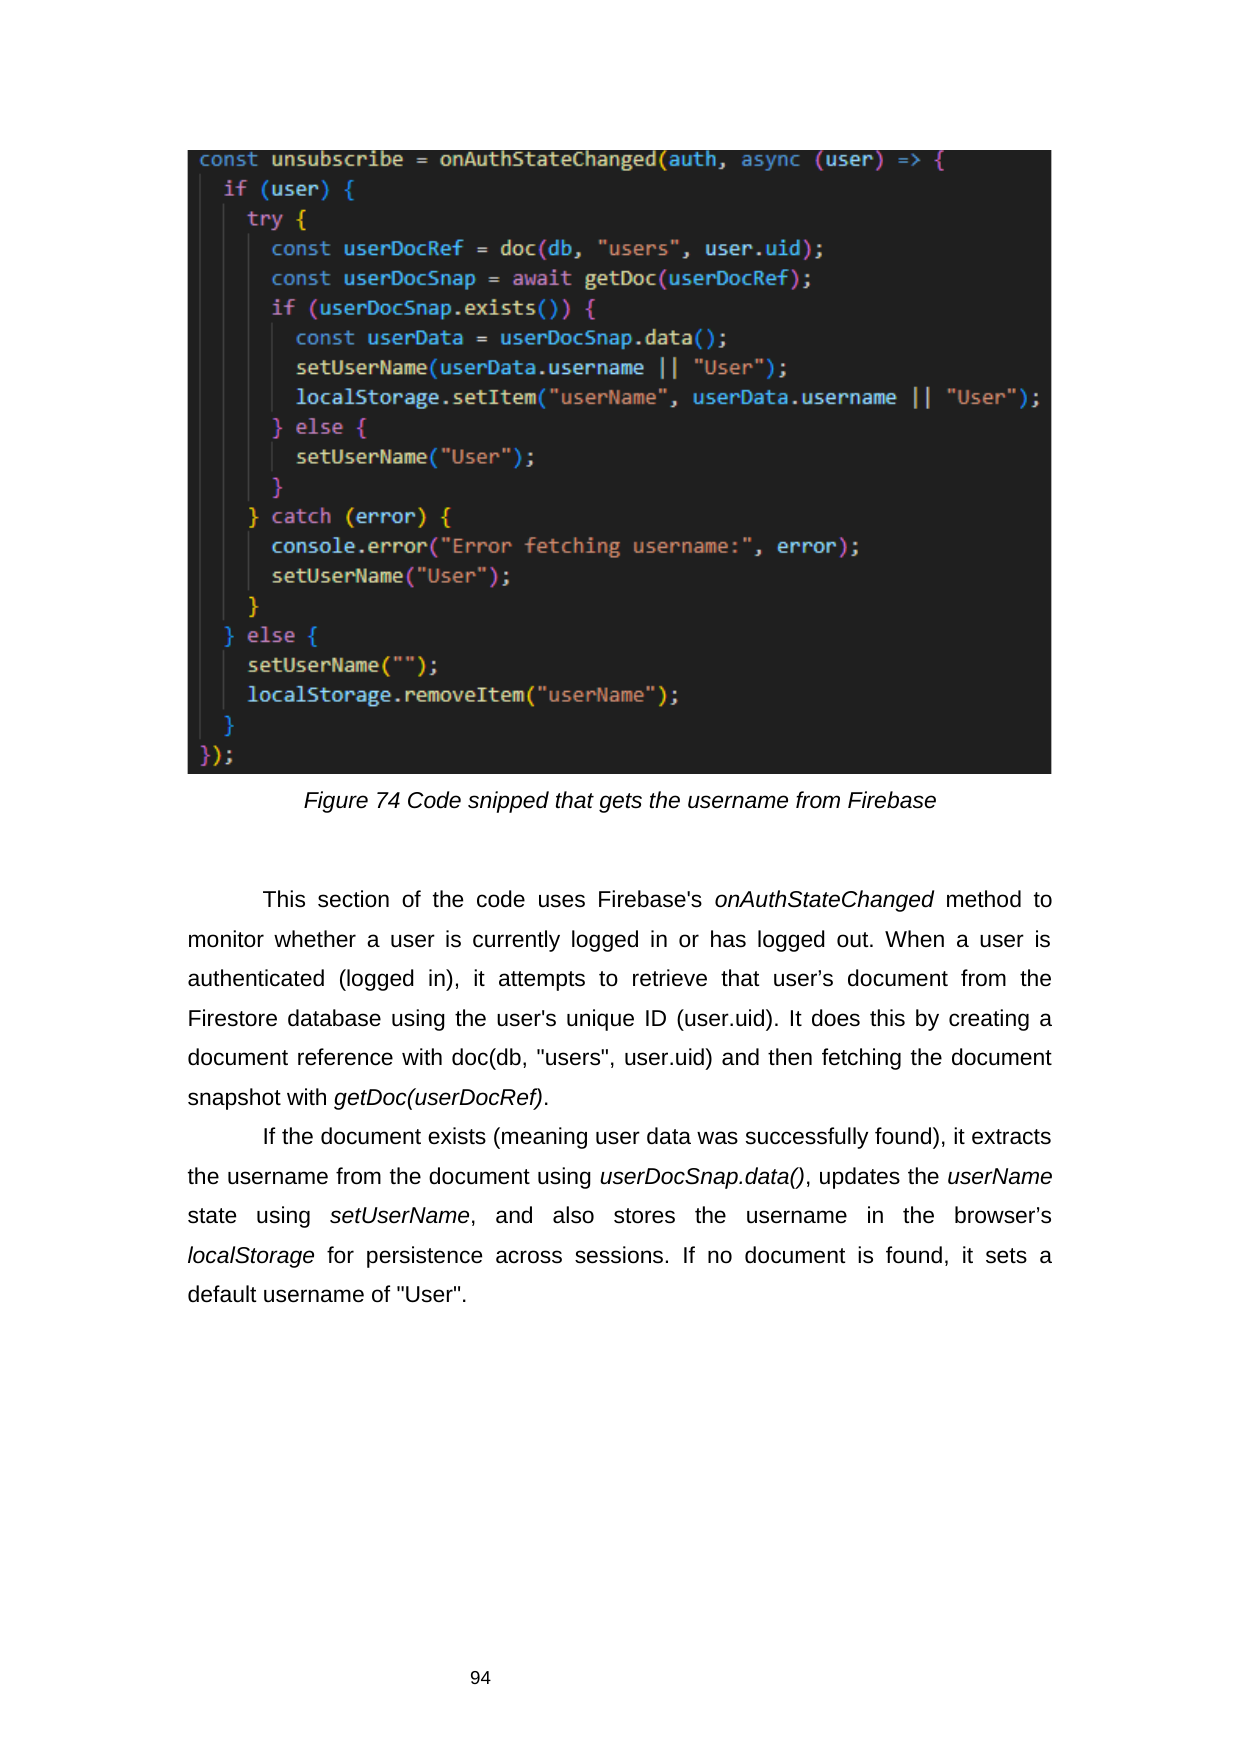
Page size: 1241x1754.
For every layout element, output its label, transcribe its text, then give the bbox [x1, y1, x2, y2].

picture [187, 150, 1052, 774]
text If the document exists (meaning user data was successfully found), it extracts the username from the document using userDocSnap.data(), updates the userName state using setUserName, and also stores the username in the browser’s localStorage for persistence across sessions. If no document is found, it sets a default username of "User". [187, 1123, 1053, 1307]
text Figure 74 Code snipped that gets the username from Firebase [187, 787, 1053, 813]
text This section of the code uses Firebase's onAuthStateChanged method to monitor whether a user is currently logged in or has logged out. When a user is authenticated (logged in), it attempts to retrieve that user’s document from the Firestore database using the user's unique ID (user.uid). It does this by creating a document reference with doc(db, "users", user.uid) and then fetching the document snapshot with getDoc(userDocRef). [187, 847, 1053, 1110]
